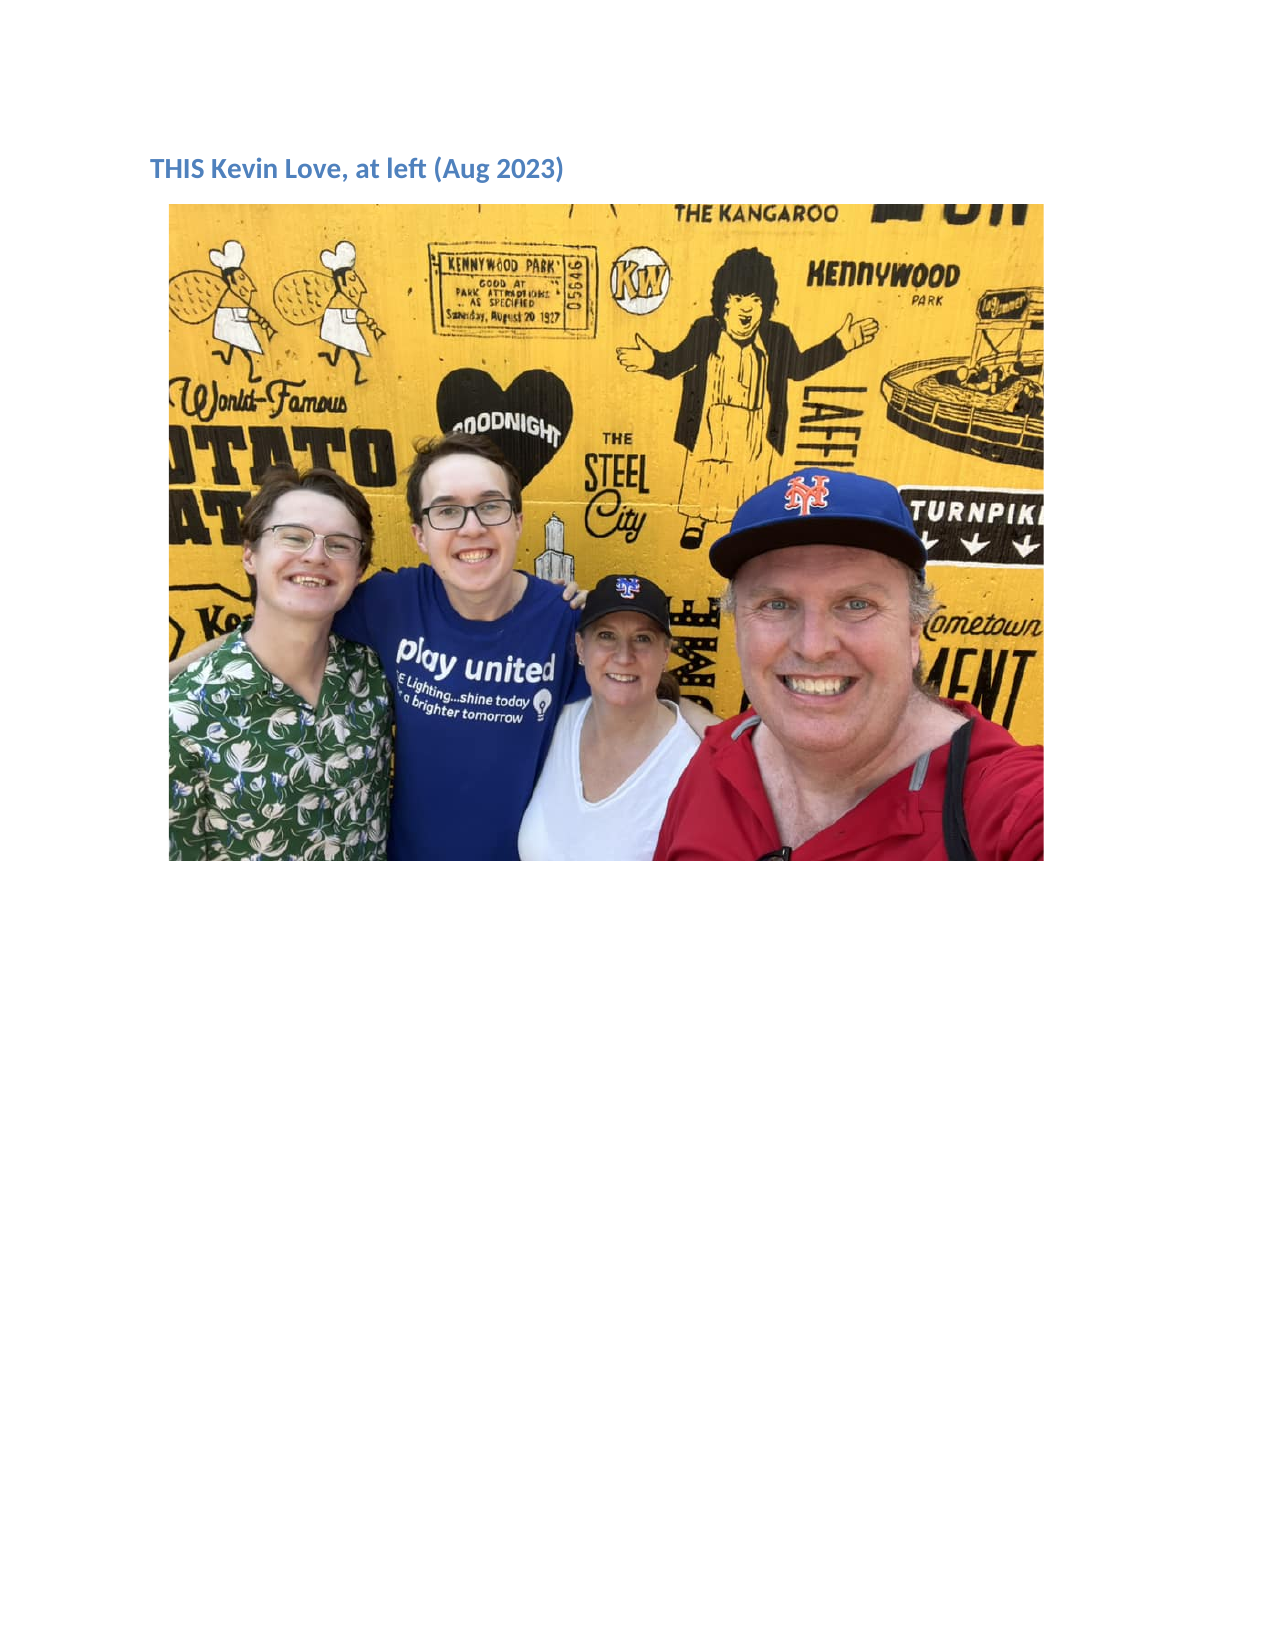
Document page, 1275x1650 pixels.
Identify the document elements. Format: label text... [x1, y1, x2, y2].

subtitle THIS Kevin Love, at left (Aug 2023) [150, 150, 1125, 186]
picture [168, 204, 1044, 861]
